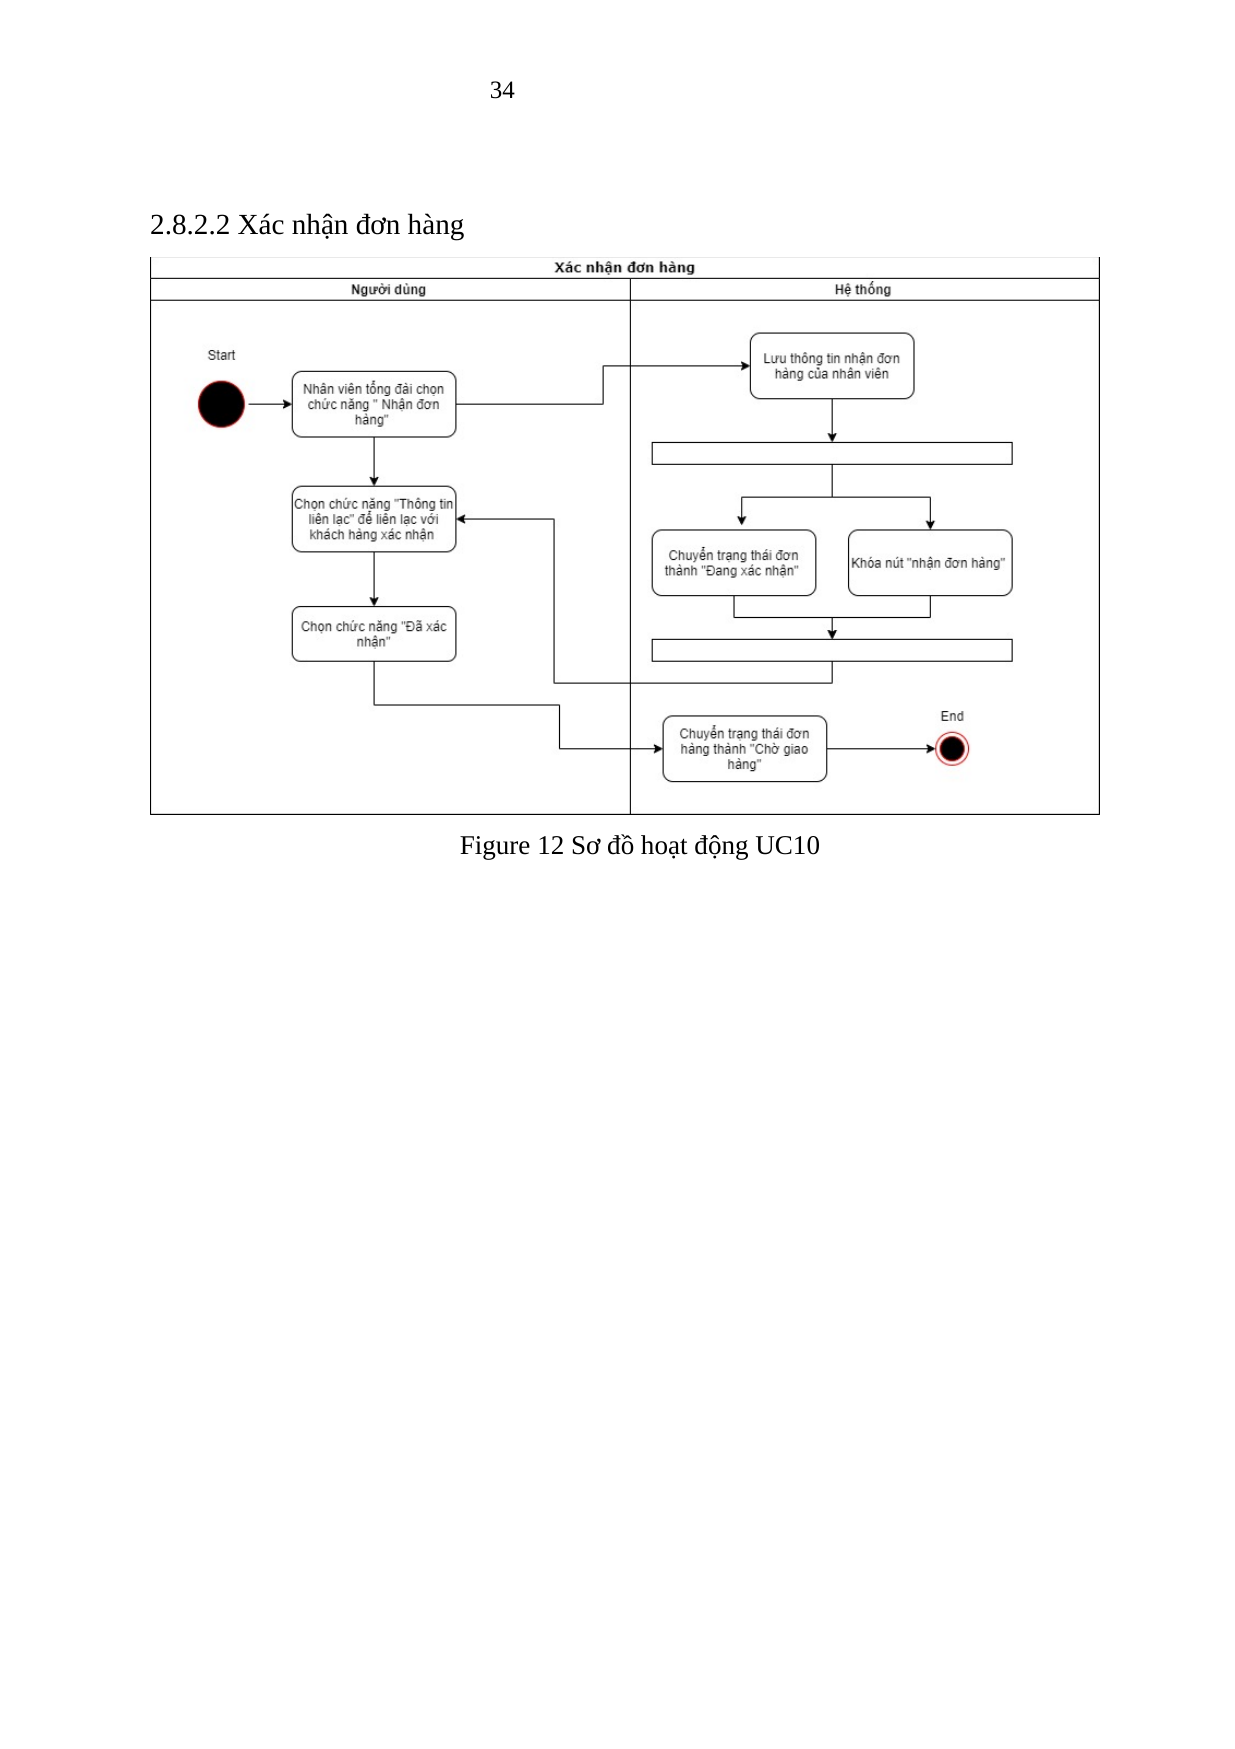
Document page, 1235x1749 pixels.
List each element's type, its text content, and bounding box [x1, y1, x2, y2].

text Figure 12 Sơ đồ hoạt động UC10 [150, 829, 1129, 860]
picture [150, 257, 1100, 815]
text 2.8.2.2 Xác nhận đơn hàng [150, 207, 1129, 240]
